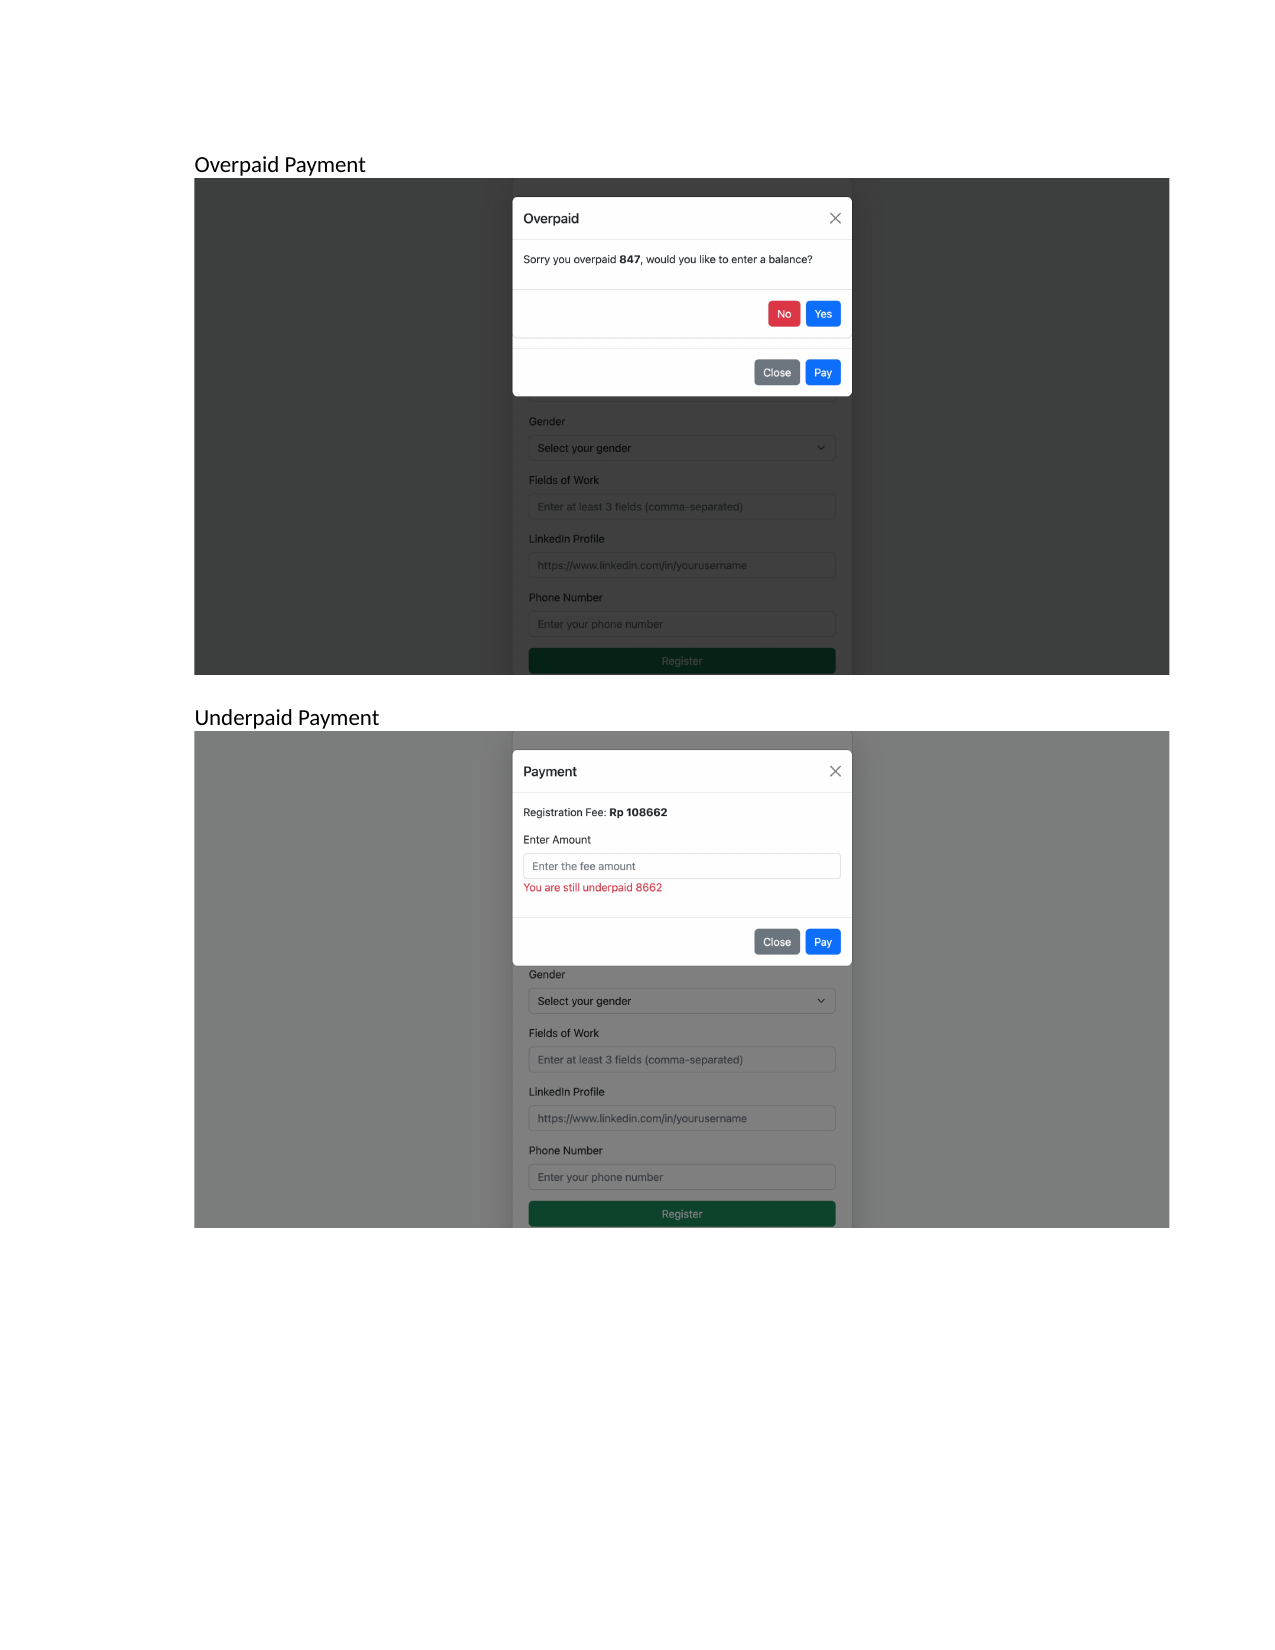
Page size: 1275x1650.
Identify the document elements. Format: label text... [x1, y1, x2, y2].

list Underpaid Payment [194, 703, 1125, 731]
picture [194, 731, 1170, 1228]
picture [194, 178, 1170, 675]
list Overpaid Payment [194, 150, 1125, 178]
